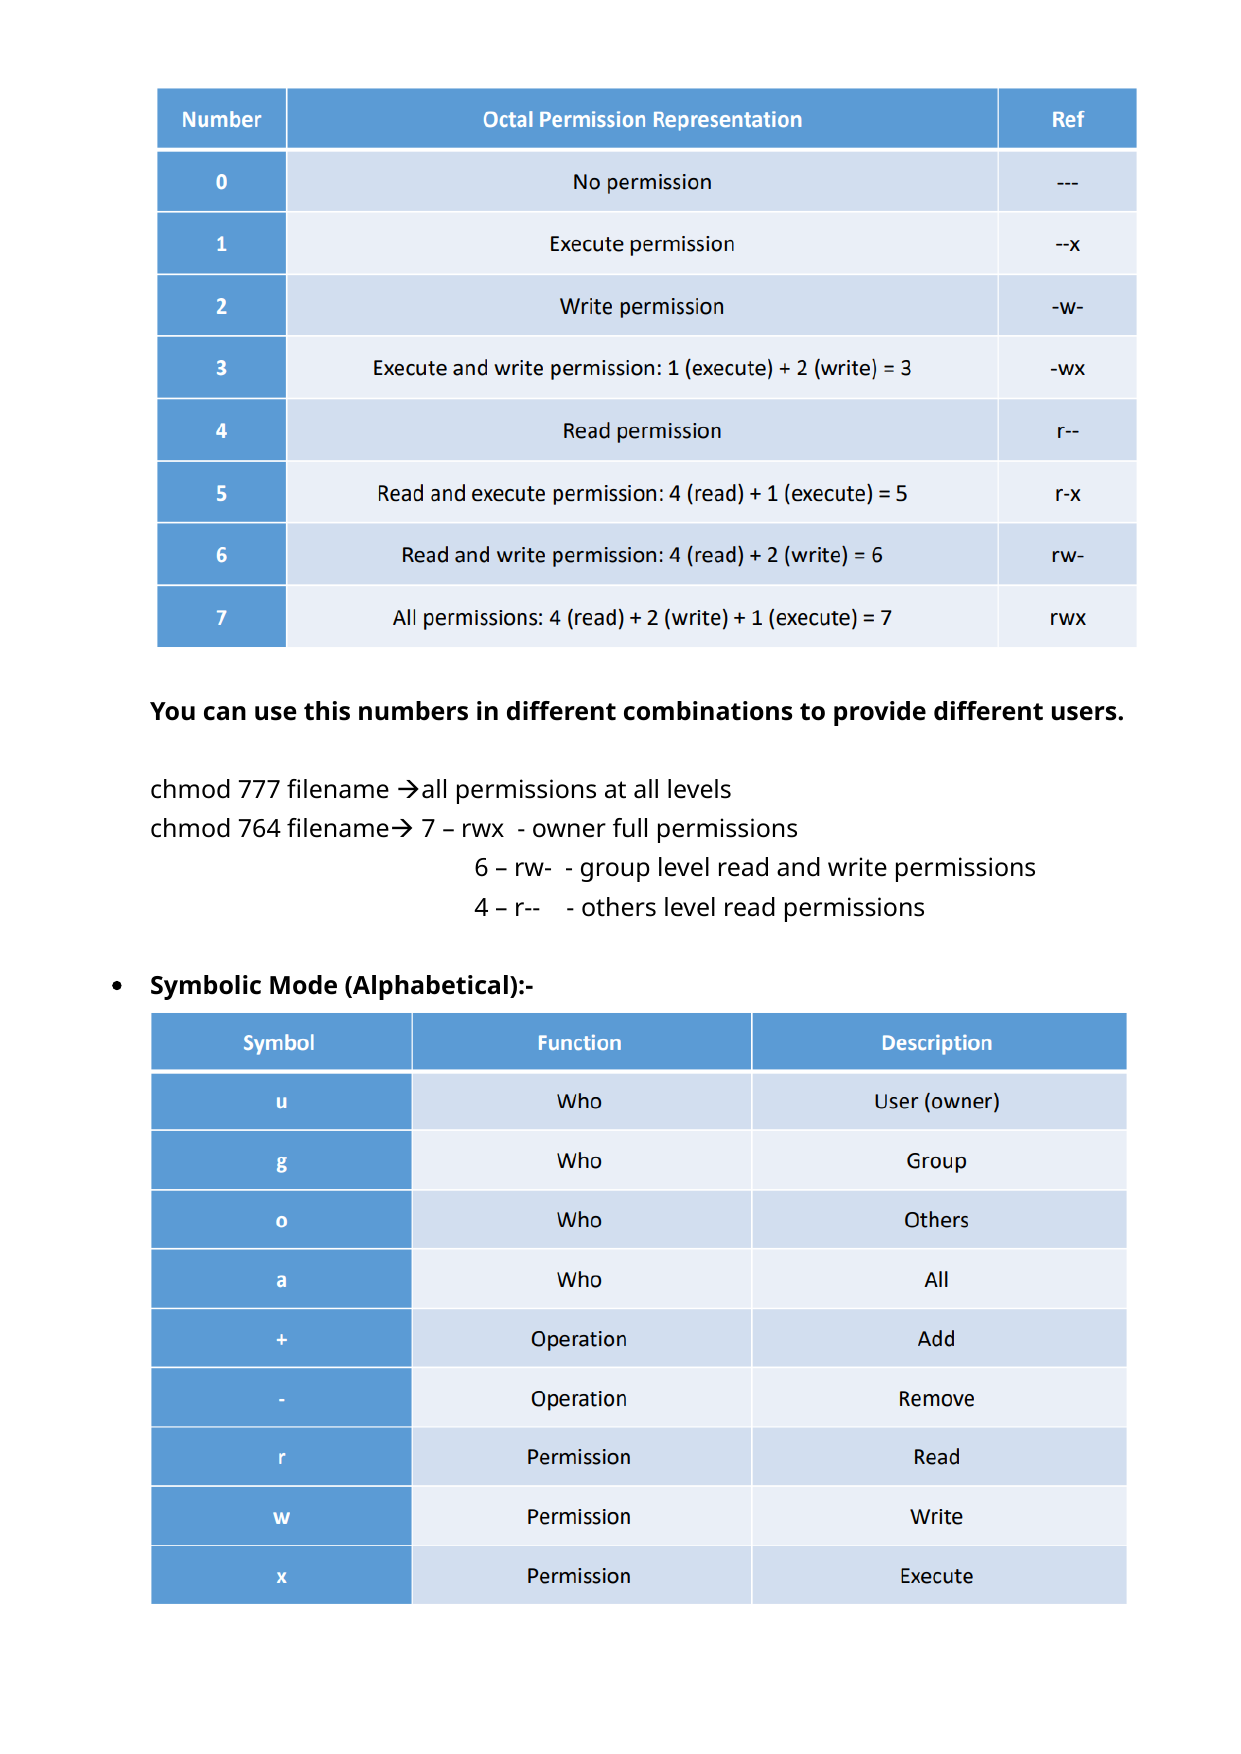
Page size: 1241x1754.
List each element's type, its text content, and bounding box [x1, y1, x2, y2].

list Symbolic Mode (Alphabetical):- [112, 968, 1165, 1002]
list 4 – r-- - others level read permissions [150, 889, 1165, 923]
list chmod 764 filename 7 – rwx - owner full permissions [150, 811, 1165, 845]
picture [150, 75, 1139, 650]
list You can use this numbers in different combinations to provide different users. [150, 693, 1165, 727]
picture [150, 1006, 1131, 1613]
list chmod 777 filename all permissions at all levels [150, 772, 1165, 806]
list 6 – rw- - group level read and write permissions [150, 850, 1165, 884]
